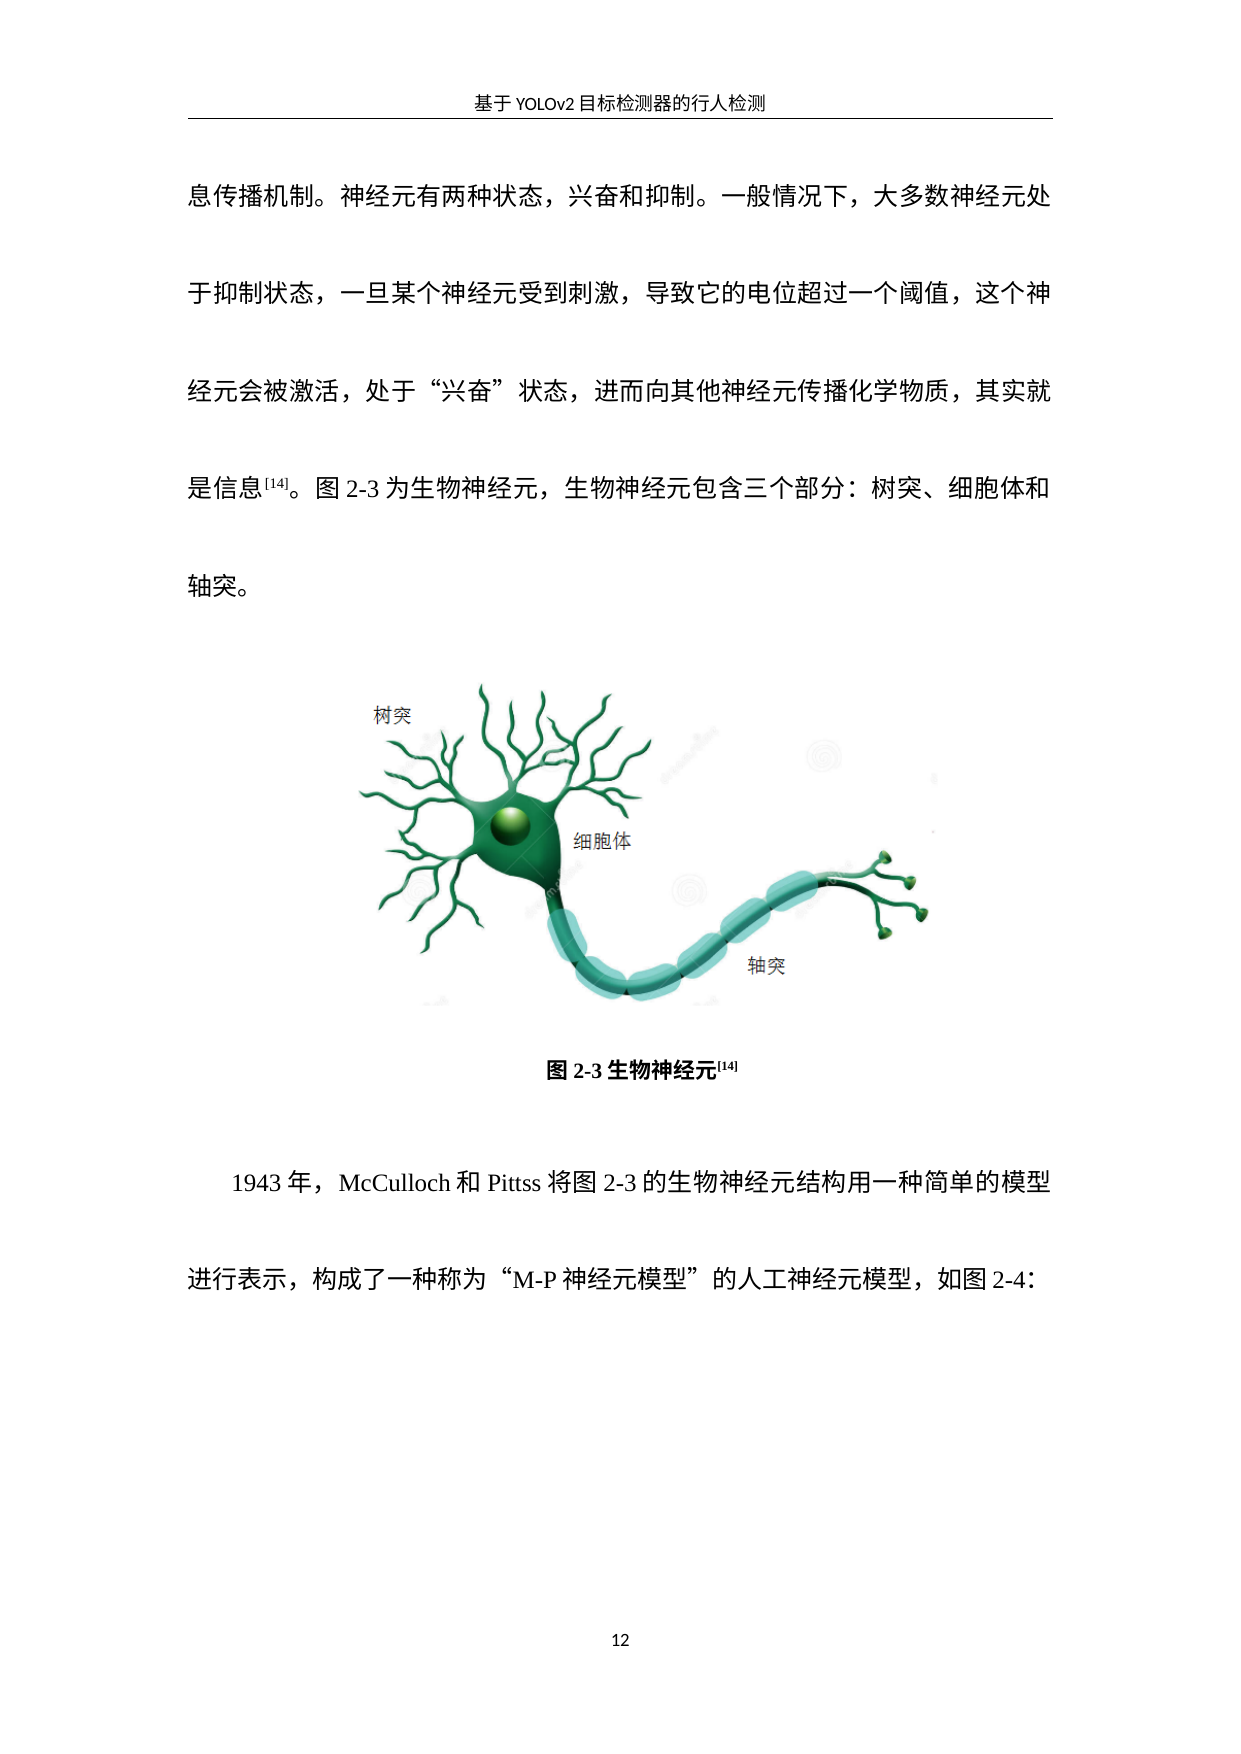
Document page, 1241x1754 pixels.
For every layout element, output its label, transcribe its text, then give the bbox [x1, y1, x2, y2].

text 1943年，McCulloch和Pittss将图2-3的生物神经元结构用一种简单的模型进行表示，构成了一种称为“M-P神经元模型”的人工神经元模型，如图2-4： [187, 1148, 1053, 1311]
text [187, 162, 1053, 617]
picture [341, 682, 949, 1019]
text 图 2-3 生物神经元[14] [187, 1053, 1053, 1085]
